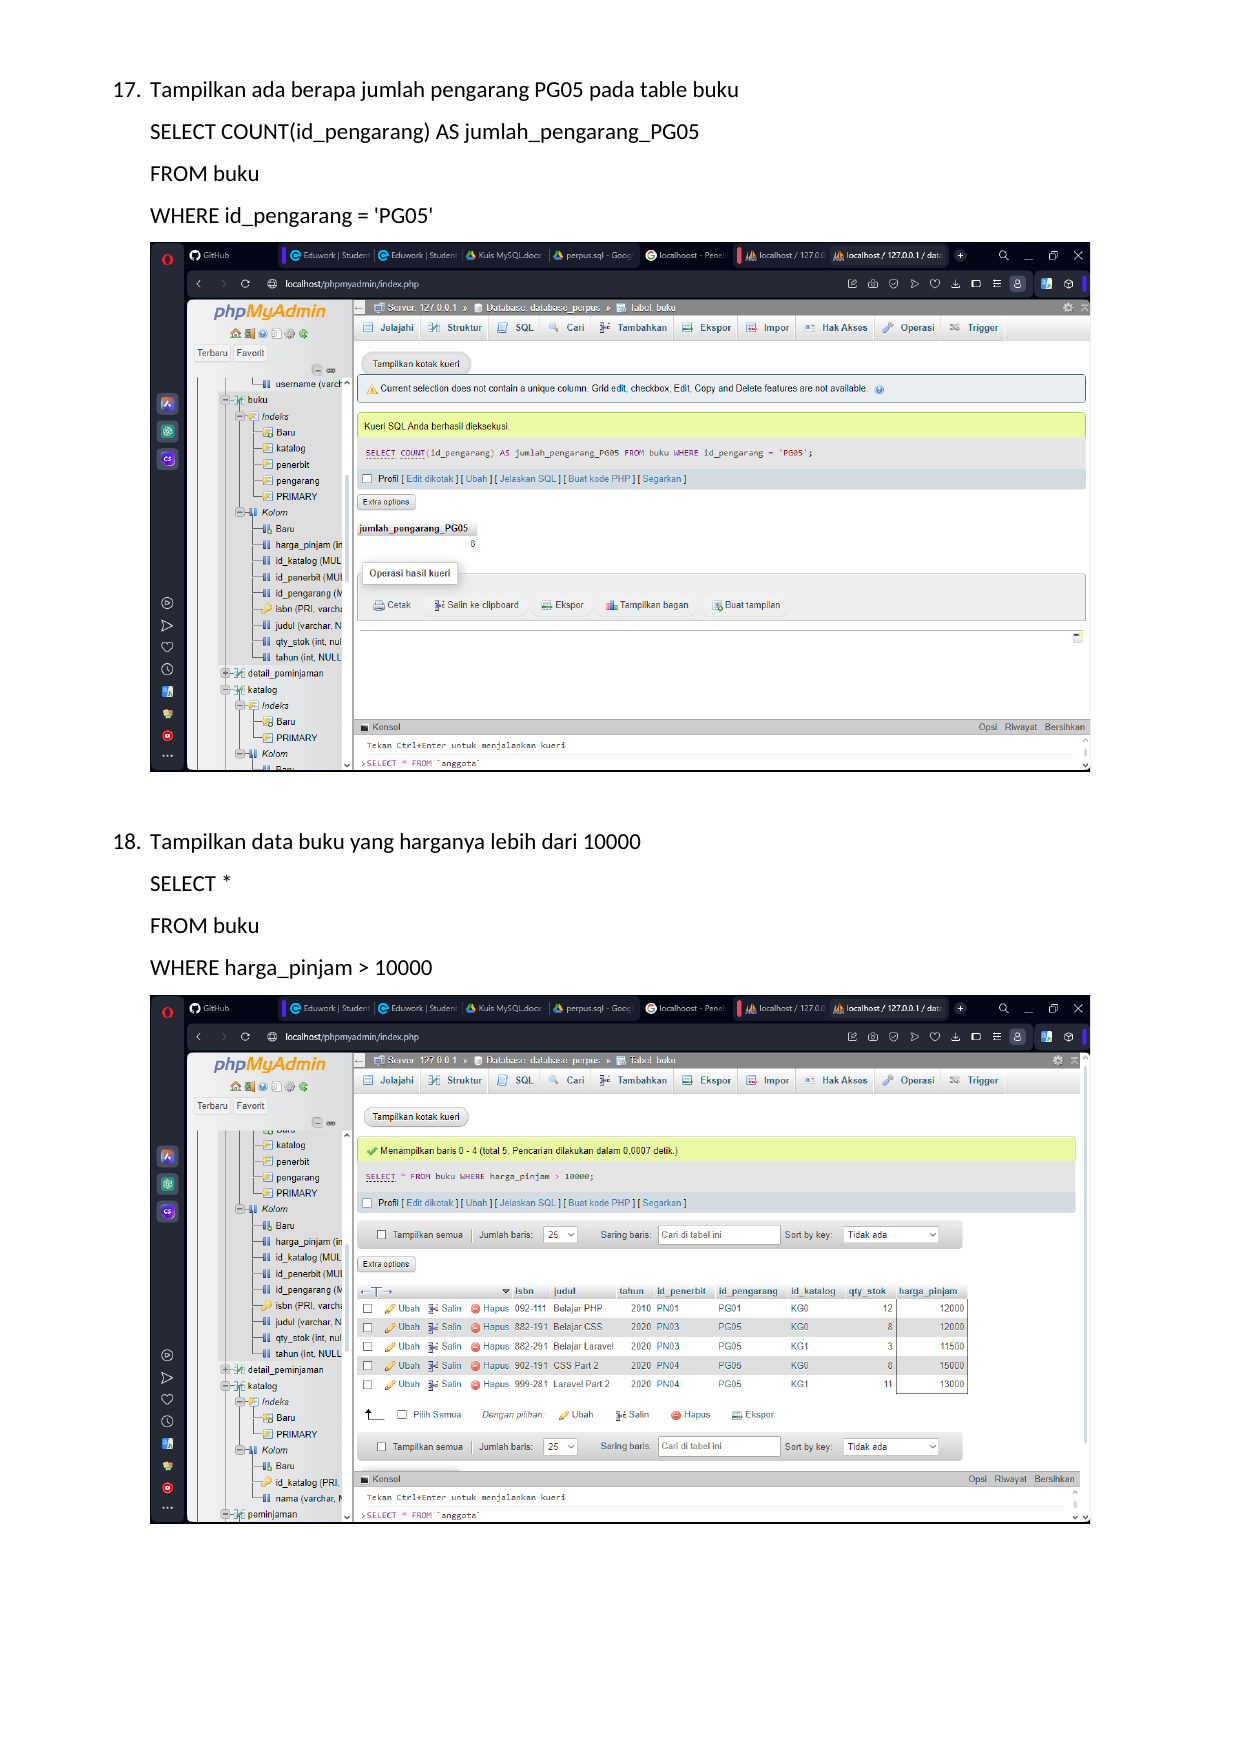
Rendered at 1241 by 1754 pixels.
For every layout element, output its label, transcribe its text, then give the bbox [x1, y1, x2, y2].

picture [150, 242, 1091, 772]
list WHERE harga_pinjam > 10000 [150, 953, 1165, 981]
list FROM buku [150, 159, 1165, 187]
list SELECT COUNT(id_pengarang) AS jumlah_pengarang_PG05 [150, 117, 1165, 145]
list WHERE id_pengarang = 'PG05' [150, 201, 1165, 229]
list FROM buku [150, 911, 1165, 939]
list Tampilkan data buku yang harganya lebih dari 10000 [112, 827, 1165, 855]
picture [150, 995, 1091, 1524]
list Tampilkan ada berapa jumlah pengarang PG05 pada table buku [112, 75, 1165, 103]
list SELECT * [150, 869, 1165, 897]
